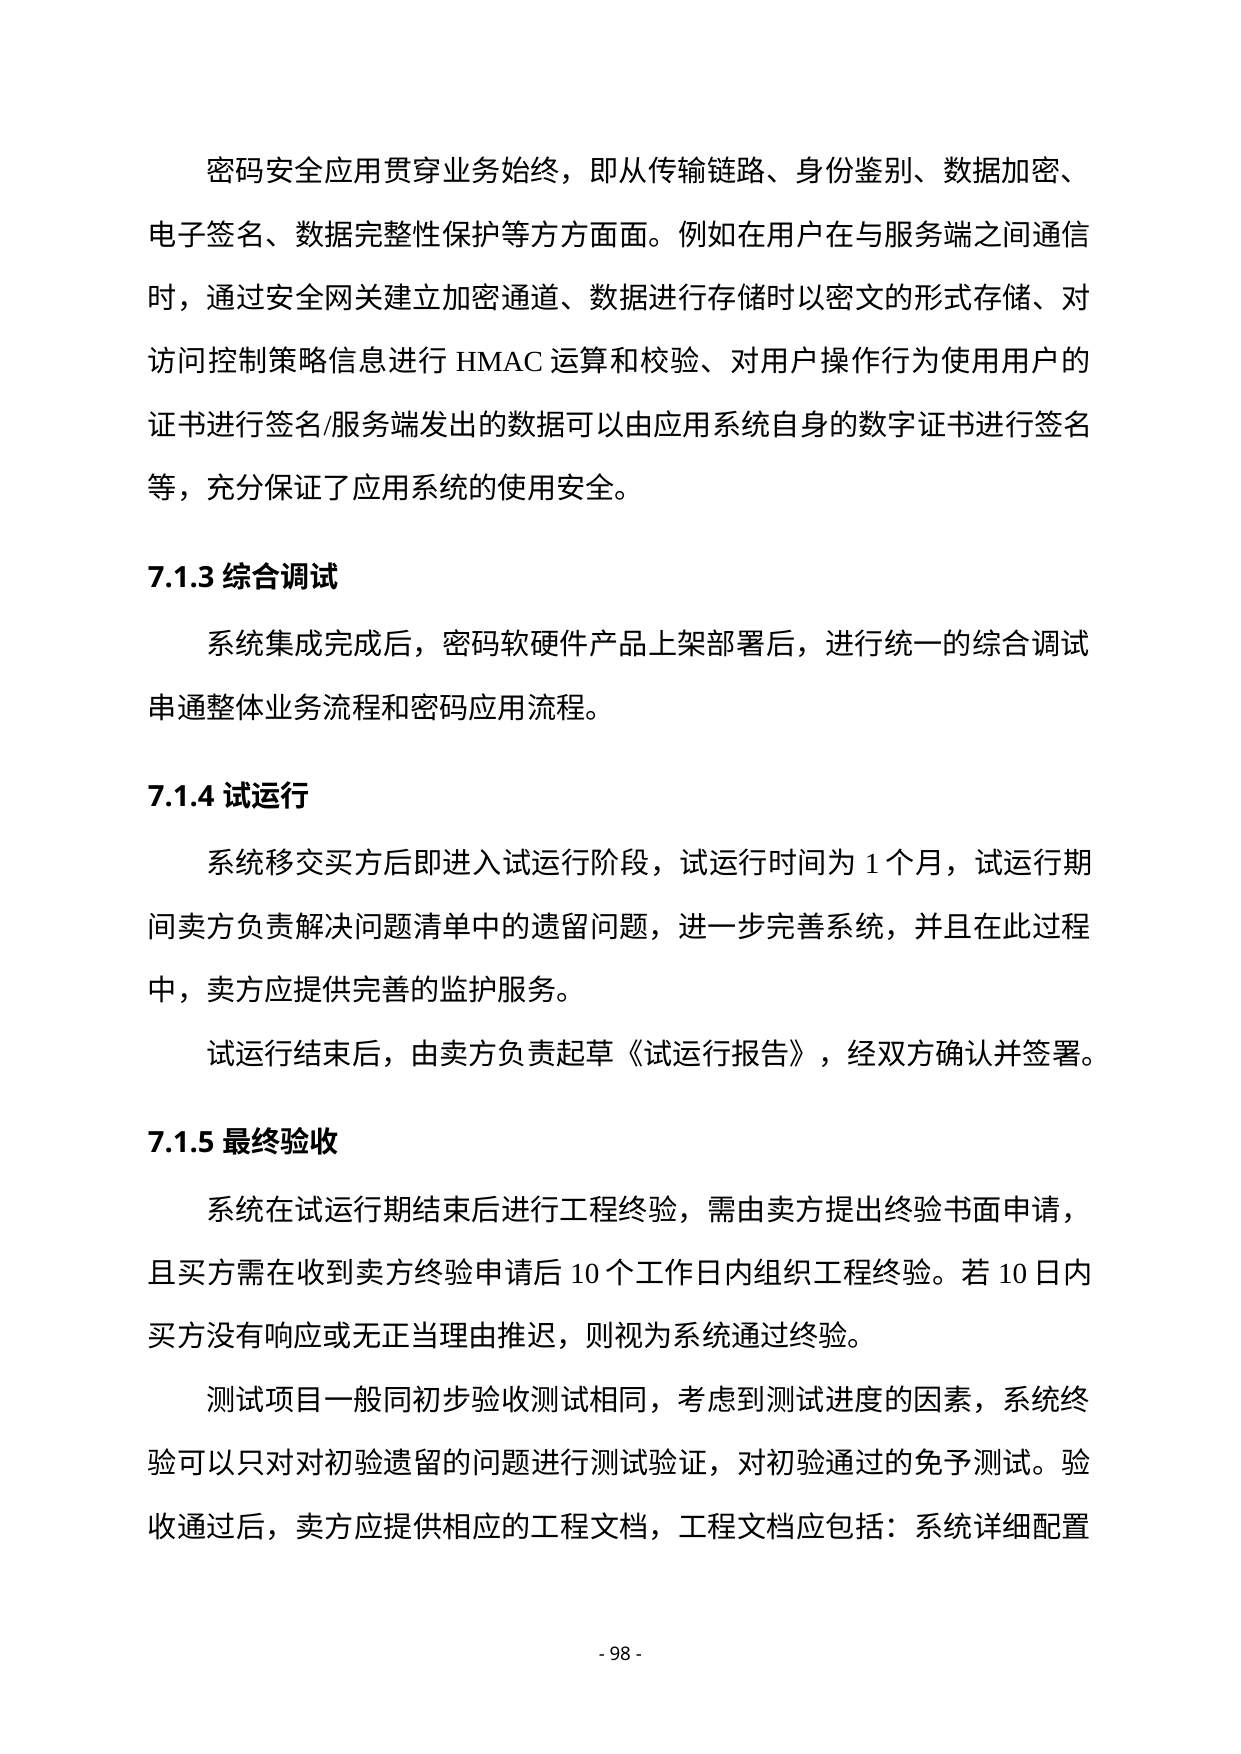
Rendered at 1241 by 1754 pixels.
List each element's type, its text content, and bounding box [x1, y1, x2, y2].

text 密码安全应用贯穿业务始终，即从传输链路、身份鉴别、数据加密、电子签名、数据完整性保护等方方面面。例如在用户在与服务端之间通信时，通过安全网关建立加密通道、数据进行存储时以密文的形式存储、对访问控制策略信息进行HMAC运算和校验、对用户操作行为使用用户的证书进行签名/服务端发出的数据可以由应用系统自身的数字证书进行签名等，充分保证了应用系统的使用安全。 [148, 148, 1092, 507]
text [148, 1376, 1092, 1546]
subtitle 7.1.3 综合调试 [148, 553, 1092, 596]
text 系统移交买方后即进入试运行阶段，试运行时间为1个月，试运行期间卖方负责解决问题清单中的遗留问题，进一步完善系统，并且在此过程中，卖方应提供完善的监护服务。 [148, 840, 1092, 1009]
subtitle 7.1.4 试运行 [148, 773, 1092, 815]
text 系统集成完成后，密码软硬件产品上架部署后，进行统一的综合调试，串通整体业务流程和密码应用流程。 [148, 621, 1092, 726]
text 试运行结束后，由卖方负责起草《试运行报告》，经双方确认并签署。 [148, 1030, 1092, 1073]
text 系统在试运行期结束后进行工程终验，需由卖方提出终验书面申请，且买方需在收到卖方终验申请后10个工作日内组织工程终验。若10日内买方没有响应或无正当理由推迟，则视为系统通过终验。 [148, 1186, 1092, 1355]
subtitle 7.1.5 最终验收 [148, 1119, 1092, 1161]
